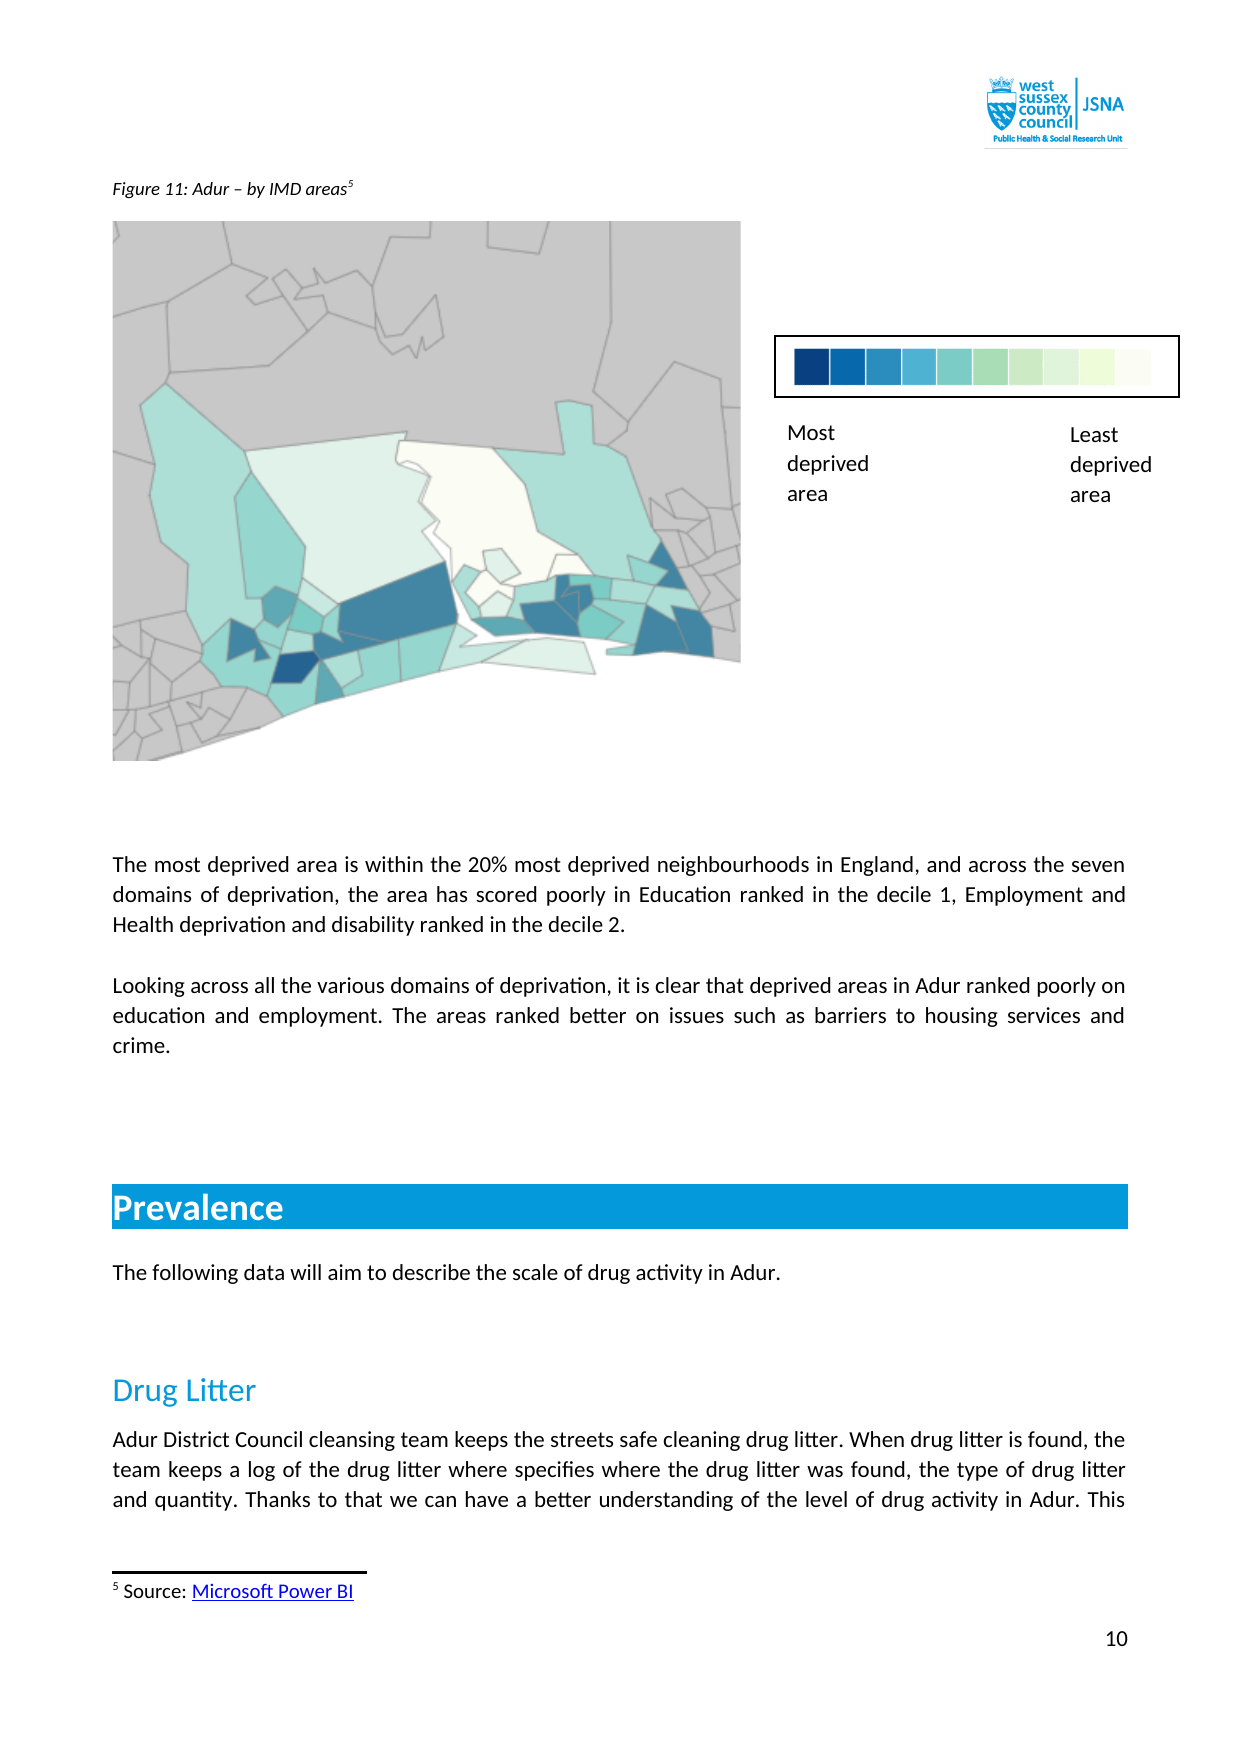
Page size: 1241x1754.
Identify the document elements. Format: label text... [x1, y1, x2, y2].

subtitle Drug Litter [112, 1369, 1128, 1409]
text Figure 11: Adur – by IMD areas [112, 177, 1128, 200]
picture [790, 343, 1153, 390]
text The most deprived area is within the 20% most deprived neighbourhoods in England, and across the seven domains of deprivation, the area has scored poorly in Education ranked in the decile 1, Employment and Health deprivation and disability ranked in the decile 2. [112, 850, 1128, 939]
subtitle Prevalence [112, 1184, 1128, 1229]
text The following data will aim to describe the scale of drug activity in Adur. [112, 1258, 1128, 1286]
text Looking across all the various domains of deprivation, it is clear that deprived areas in Adur ranked poorly on education and employment. The areas ranked better on issues such as barriers to housing services and crime. [112, 971, 1128, 1059]
picture [981, 73, 1128, 149]
picture [112, 221, 741, 761]
